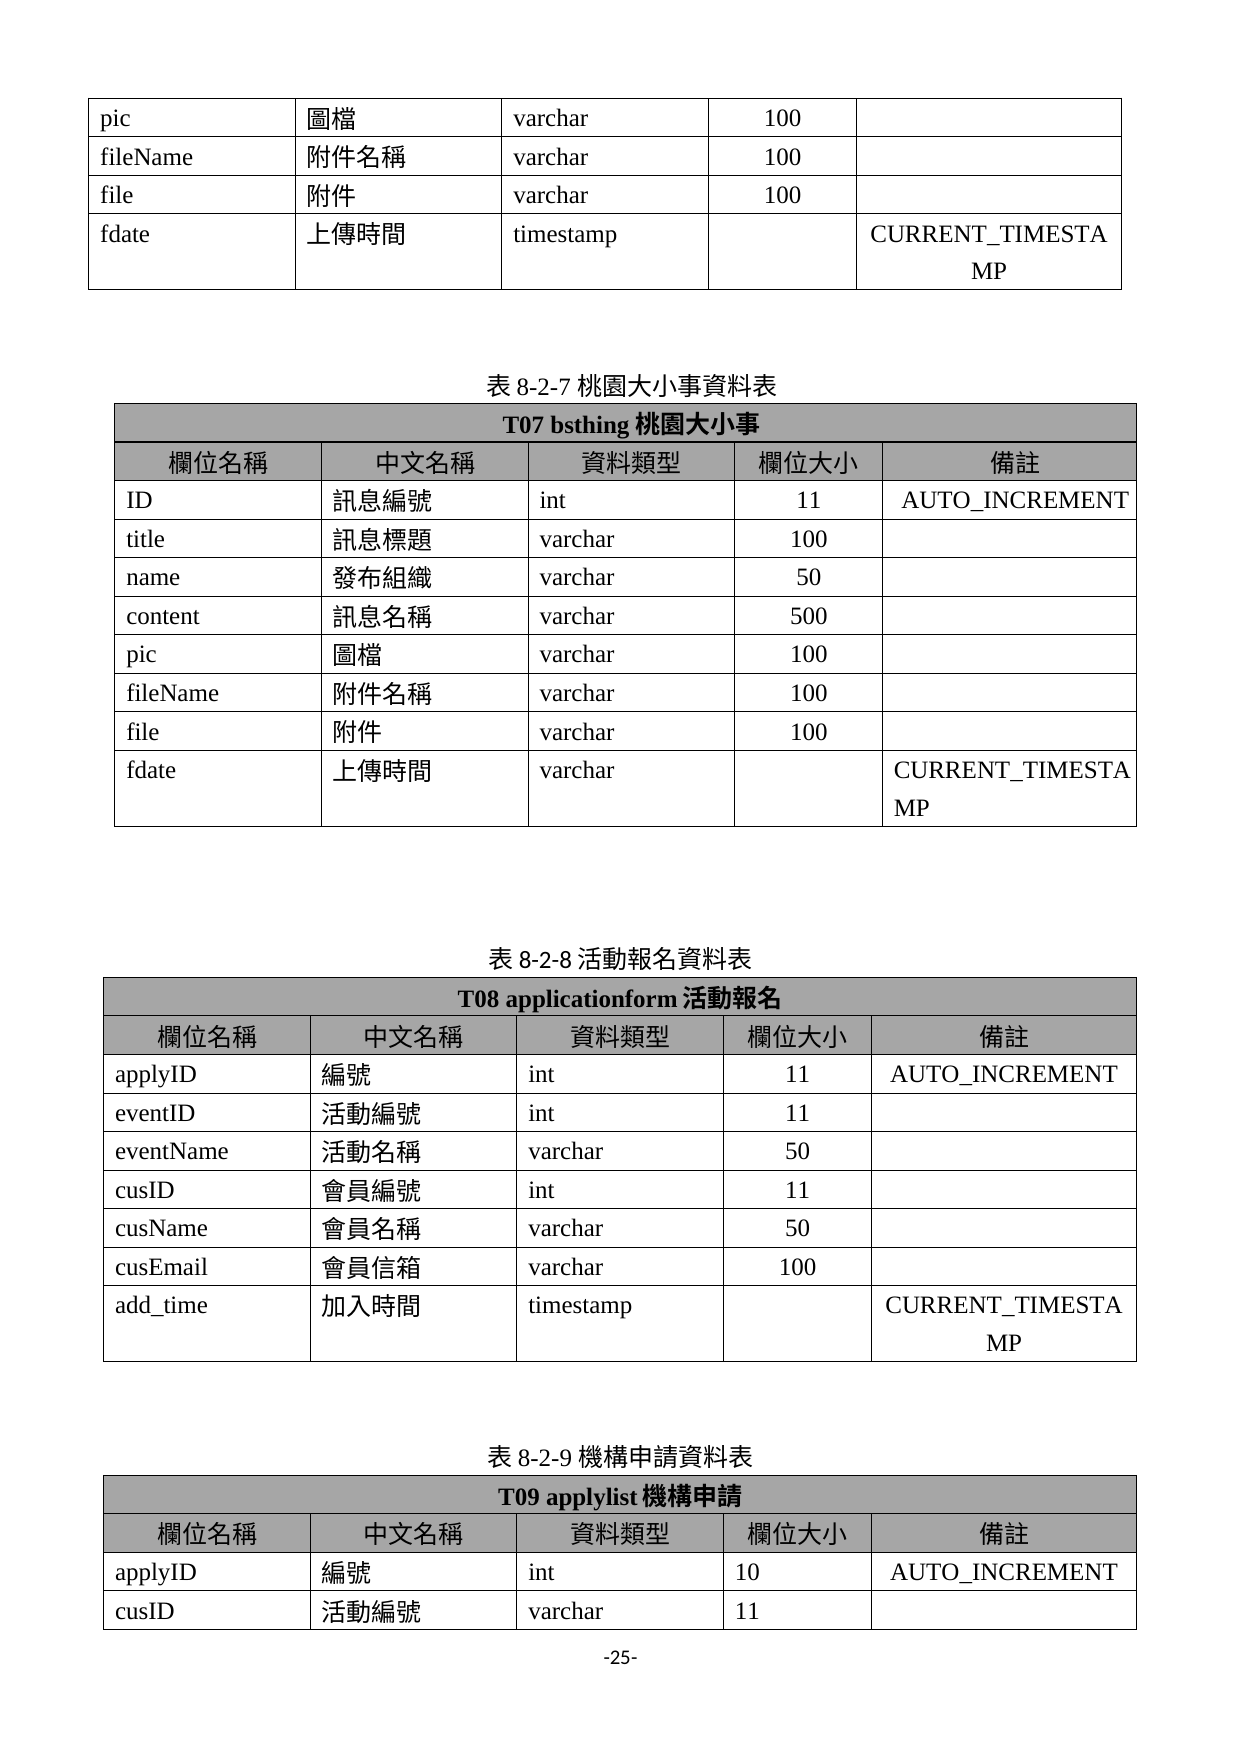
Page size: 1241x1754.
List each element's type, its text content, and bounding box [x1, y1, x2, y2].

table_cell [872, 1248, 1136, 1285]
table_cell [872, 1591, 1136, 1629]
table_cell 附件名稱 [296, 137, 501, 175]
table_cell 50 [724, 1209, 871, 1247]
table_cell 中文名稱 [311, 1514, 516, 1552]
table_cell 100 [709, 99, 856, 136]
table_cell 上傳時間 [296, 214, 501, 289]
table_cell varchar [517, 1132, 723, 1169]
table_cell T09 applylist機構申請 [104, 1476, 1136, 1513]
table_cell varchar [517, 1248, 723, 1285]
table_cell timestamp [502, 214, 708, 289]
table_cell 100 [709, 176, 856, 213]
table_cell int [517, 1055, 723, 1092]
table_cell fdate [89, 214, 295, 289]
table_cell cusName [104, 1209, 310, 1247]
table_cell int [517, 1171, 723, 1208]
table_cell applyID [104, 1553, 310, 1590]
table_cell 欄位名稱 [104, 1514, 310, 1552]
table_cell [857, 176, 1121, 213]
table_cell 100 [724, 1248, 871, 1285]
table_cell 活動編號 [311, 1094, 516, 1131]
table_cell 活動名稱 [311, 1132, 516, 1169]
table_cell 圖檔 [296, 99, 501, 136]
table_cell add_time [104, 1286, 310, 1361]
table_cell [872, 1132, 1136, 1169]
table_cell 會員信箱 [311, 1248, 516, 1285]
table_cell 11 [724, 1055, 871, 1092]
table_cell 會員名稱 [311, 1209, 516, 1247]
table_cell 10 [724, 1553, 871, 1590]
table_cell CURRENT_TIMESTAMP [857, 214, 1121, 289]
table_cell 活動編號 [311, 1591, 516, 1629]
table_cell cusEmail [104, 1248, 310, 1285]
table_cell pic [89, 99, 295, 136]
table_cell [872, 1209, 1136, 1247]
table_cell varchar [502, 99, 708, 136]
table_cell applyID [104, 1055, 310, 1092]
table_cell 欄位大小 [724, 1514, 871, 1552]
table_cell [857, 99, 1121, 136]
table_cell 加入時間 [311, 1286, 516, 1361]
table_cell T08 applicationform活動報名 [104, 978, 1136, 1015]
table_cell 11 [724, 1094, 871, 1131]
table_cell eventID [104, 1094, 310, 1131]
table_cell varchar [517, 1591, 723, 1629]
table_cell [872, 1171, 1136, 1208]
table_cell [872, 1094, 1136, 1131]
table_cell 11 [724, 1591, 871, 1629]
table_cell 附件 [296, 176, 501, 213]
table_cell 100 [709, 137, 856, 175]
table_cell int [517, 1094, 723, 1131]
table_cell CURRENT_TIMESTAMP [872, 1286, 1136, 1361]
table_cell 會員編號 [311, 1171, 516, 1208]
table_cell cusID [104, 1171, 310, 1208]
table_cell varchar [502, 137, 708, 175]
table_cell eventName [104, 1132, 310, 1169]
table_cell 備註 [872, 1016, 1136, 1054]
table_header 表 8-2-8 活動報名資料表 [104, 365, 1137, 977]
table_cell AUTO_INCREMENT [872, 1553, 1136, 1590]
table_cell file [89, 176, 295, 213]
table_cell 資料類型 [517, 1016, 723, 1054]
table_cell [724, 1286, 871, 1361]
table_cell 編號 [311, 1553, 516, 1590]
table_cell timestamp [517, 1286, 723, 1361]
table_header 表 8-2-9 機構申請資料表 [104, 1437, 1137, 1475]
table_cell fileName [89, 137, 295, 175]
table_cell 編號 [311, 1055, 516, 1092]
table_cell int [517, 1553, 723, 1590]
table_cell 欄位名稱 [104, 1016, 310, 1054]
table_cell 備註 [872, 1514, 1136, 1552]
table_cell [709, 214, 856, 289]
table_cell 資料類型 [517, 1514, 723, 1552]
table_cell cusID [104, 1591, 310, 1629]
table_cell [857, 137, 1121, 175]
table_cell 50 [724, 1132, 871, 1169]
table_cell varchar [517, 1209, 723, 1247]
table_cell 中文名稱 [311, 1016, 516, 1054]
table_cell varchar [502, 176, 708, 213]
table_cell 欄位大小 [724, 1016, 871, 1054]
table_cell AUTO_INCREMENT [872, 1055, 1136, 1092]
table_cell 11 [724, 1171, 871, 1208]
